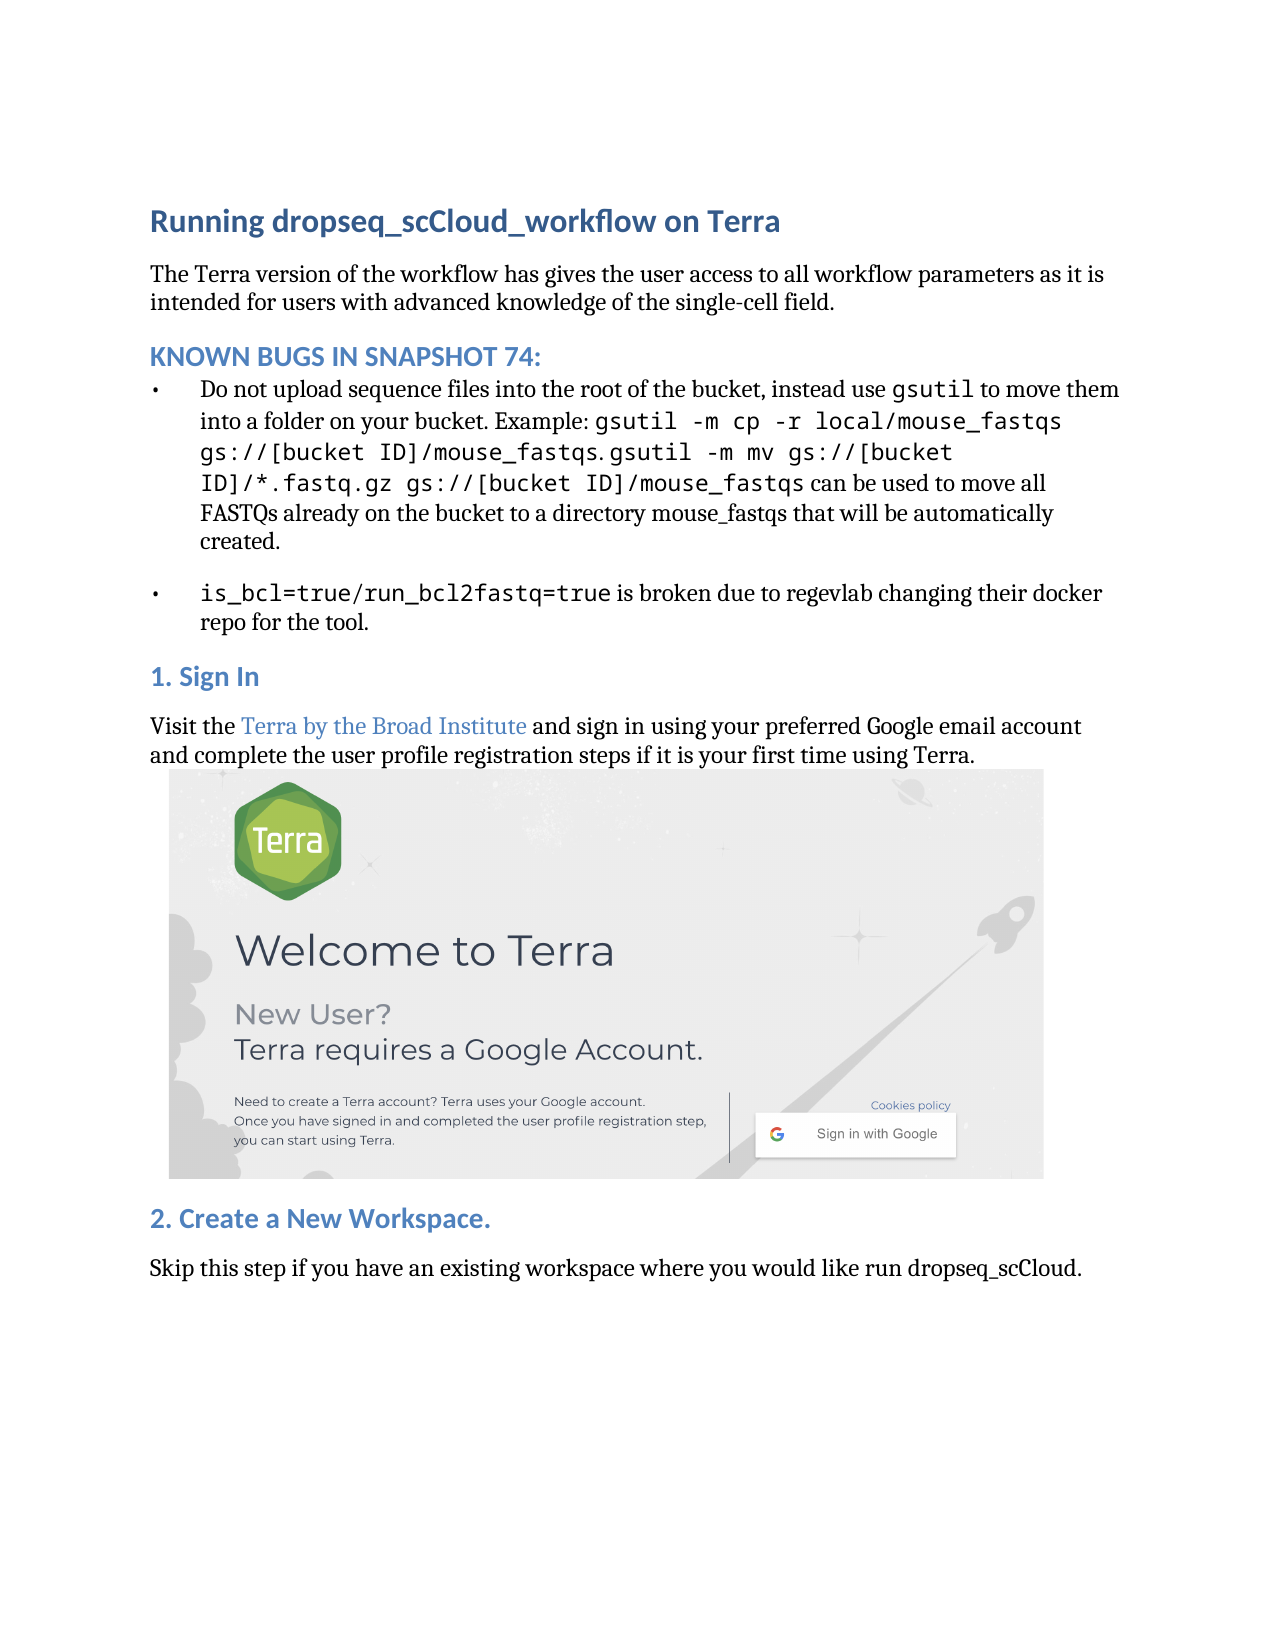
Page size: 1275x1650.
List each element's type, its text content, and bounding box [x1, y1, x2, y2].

subtitle 2. Create a New Workspace. [150, 1200, 1125, 1235]
subtitle KNOWN BUGS IN SNAPSHOT 74: [150, 338, 1125, 373]
list is_bcl=true/run_bcl2fastq=true is broken due to regevlab changing their docker repo for the tool. [150, 577, 1125, 637]
subtitle Running dropseq_scCloud_workflow on Terra [150, 200, 1125, 241]
text Skip this step if you have an existing workspace where you would like run dropseq_scCloud. [150, 1254, 1125, 1283]
picture [168, 769, 1044, 1179]
text The Terra version of the workflow has gives the user access to all workflow parameters as it is intended for users with advanced knowledge of the single-cell field. [150, 259, 1125, 317]
list Do not upload sequence files into the root of the bucket, instead use gsutil to move them into a folder on your bucket. Example: gsutil -m cp -r local/mouse_fastqs gs://[bucket ID]/mouse_fastqs. gsutil -m mv gs://[bucket ID]/*.fastq.gz gs://[bucket ID]/mouse_fastqs can be used to move all FASTQs already on the bucket to a directory mouse_fastqs that will be automatically created. [150, 373, 1125, 556]
subtitle 1. Sign In [150, 658, 1125, 693]
